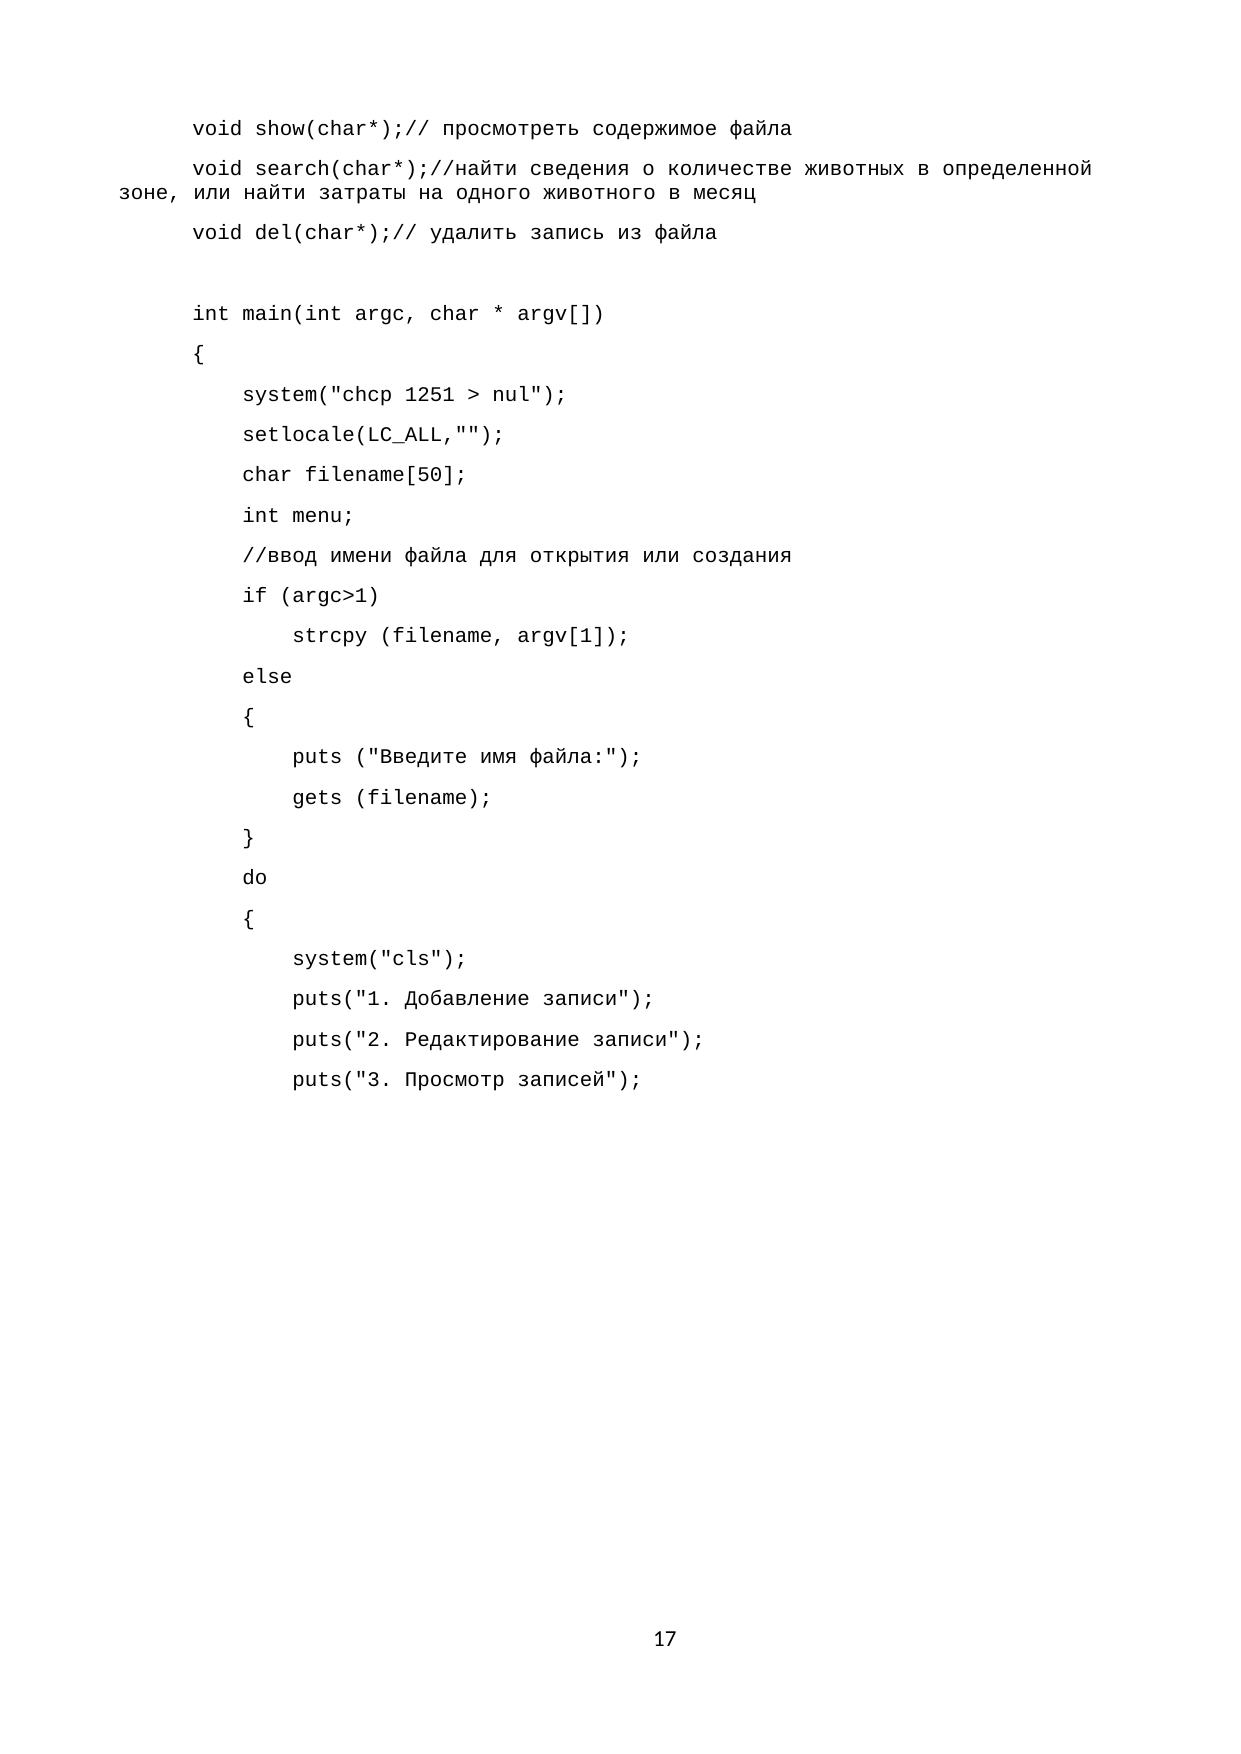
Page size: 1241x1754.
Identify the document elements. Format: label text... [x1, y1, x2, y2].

text { [118, 343, 1152, 367]
text char filename[50]; [118, 464, 1152, 488]
text if (argc>1) [118, 585, 1152, 609]
text } [118, 827, 1152, 851]
text { [118, 706, 1152, 730]
text strcpy (filename, argv[1]); [118, 626, 1152, 649]
text system("cls"); [118, 948, 1152, 972]
text setlocale(LC_ALL,""); [118, 424, 1152, 448]
text else [118, 666, 1152, 689]
text puts("3. Просмотр записей"); [118, 1069, 1152, 1093]
text puts ("Введите имя файла:"); [118, 746, 1152, 770]
text gets (filename); [118, 787, 1152, 810]
text int main(int argc, char * argv[]) [118, 303, 1152, 327]
text puts("1. Добавление записи"); [118, 988, 1152, 1012]
text do [118, 867, 1152, 891]
text system("chcp 1251 > nul"); [118, 384, 1152, 407]
text int menu; [118, 504, 1152, 528]
text //ввод имени файла для открытия или создания [118, 545, 1152, 568]
text { [118, 908, 1152, 931]
text puts("2. Редактирование записи"); [118, 1029, 1152, 1052]
text void del(char*);// удалить запись из файла [118, 222, 1152, 246]
text void show(char*);// просмотреть содержимое файла [118, 118, 1152, 142]
text void search(char*);//найти сведения о количестве животных в определенной зоне, или найти затраты на одного животного в месяц [118, 158, 1152, 206]
